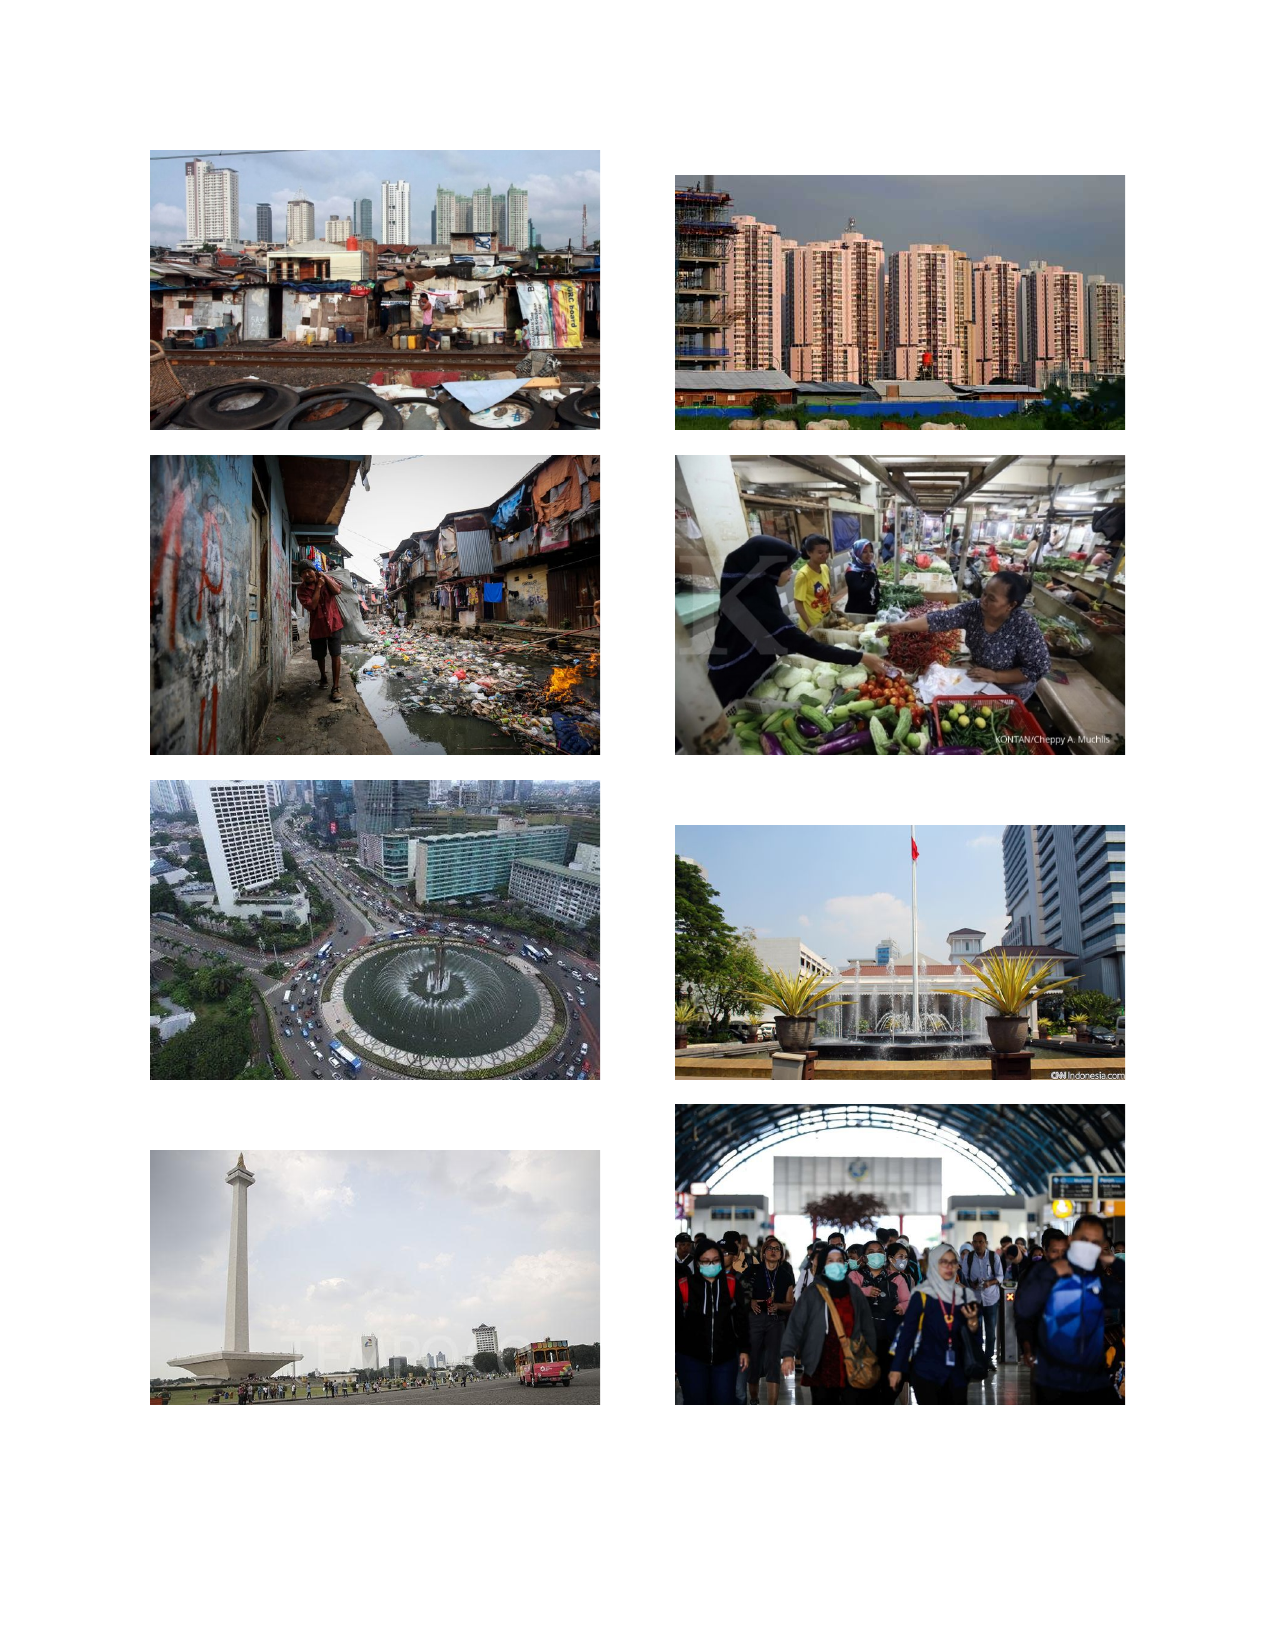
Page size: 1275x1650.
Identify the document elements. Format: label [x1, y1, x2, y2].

picture [675, 825, 1125, 1080]
picture [150, 150, 600, 430]
picture [150, 1150, 600, 1405]
picture [150, 780, 600, 1080]
picture [150, 455, 600, 755]
picture [675, 455, 1125, 755]
picture [675, 1104, 1125, 1405]
picture [675, 175, 1125, 430]
